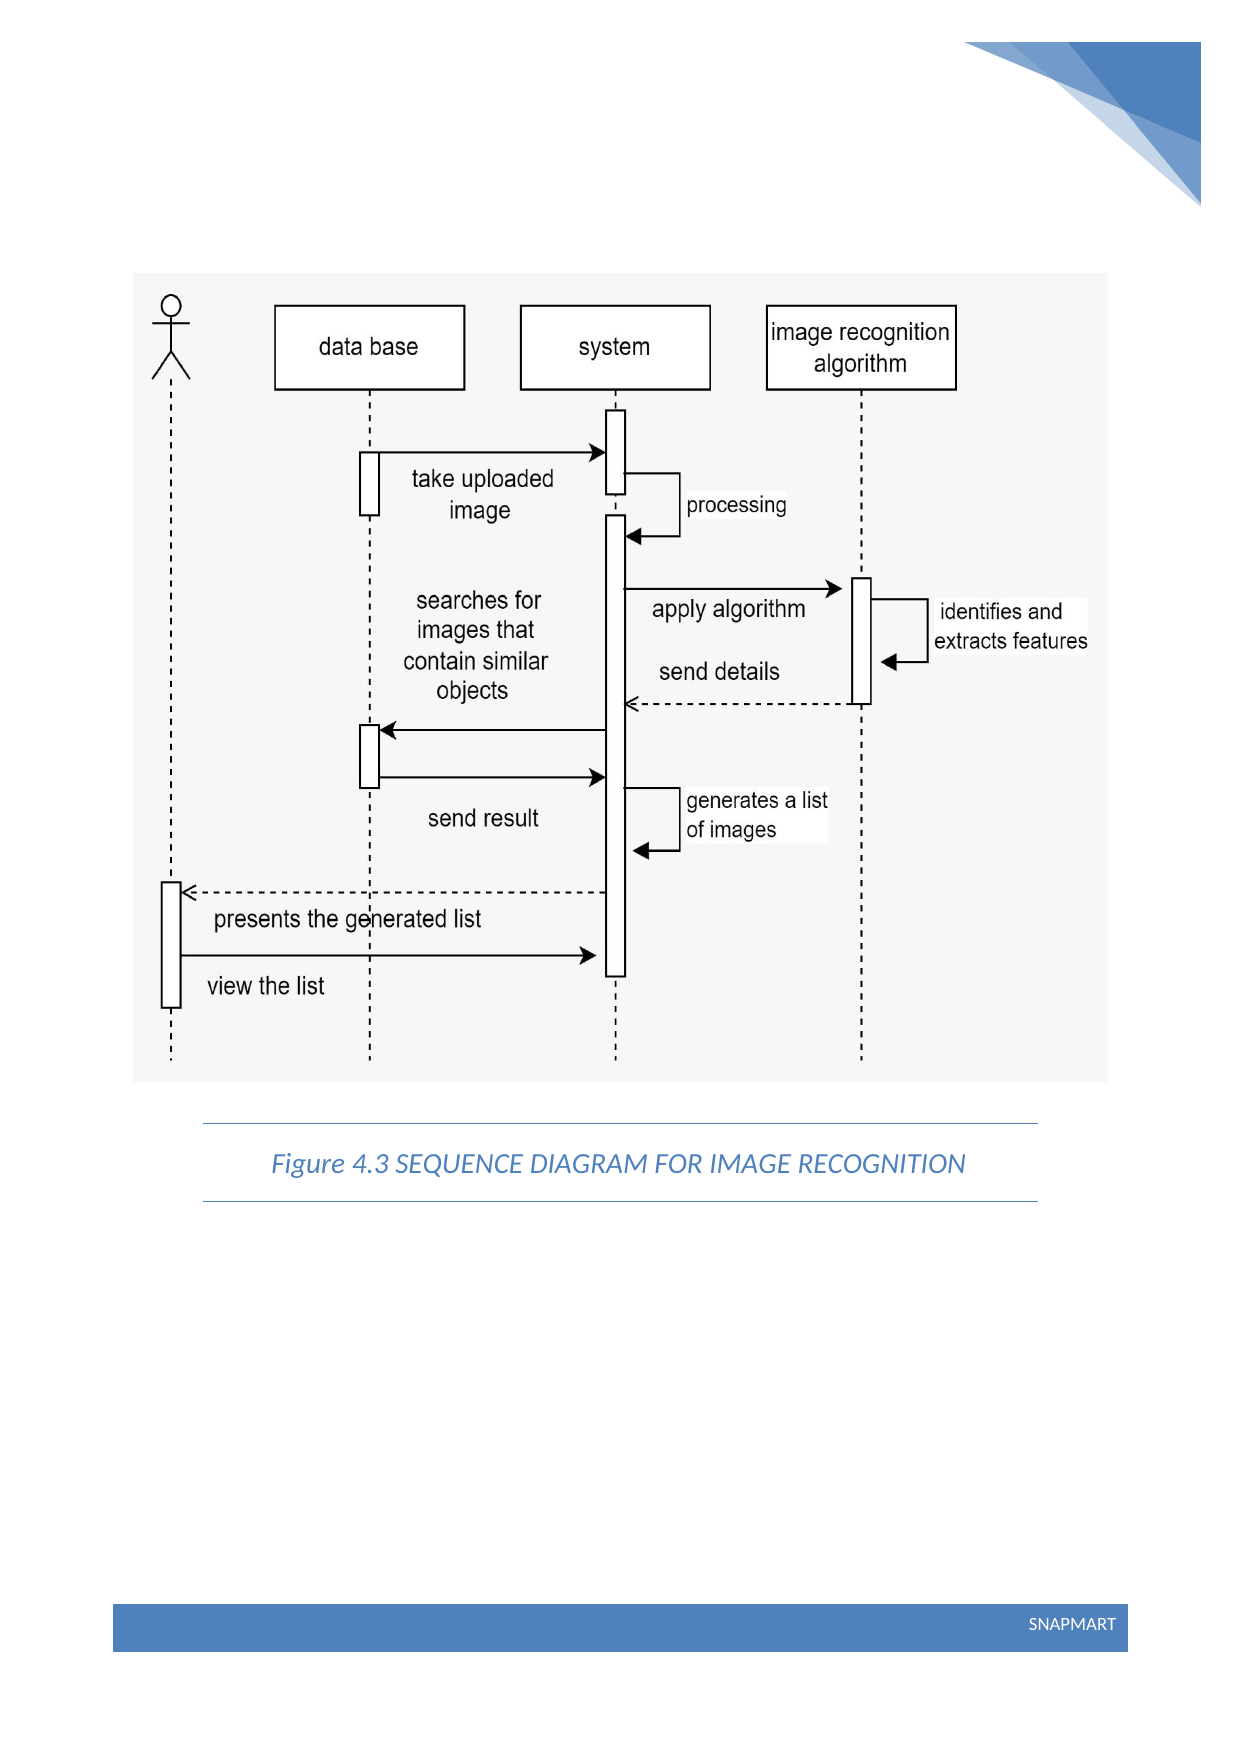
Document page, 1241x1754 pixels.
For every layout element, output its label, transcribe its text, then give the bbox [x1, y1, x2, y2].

picture [132, 273, 1108, 1082]
text Figure 4.3 SEQUENCE DIAGRAM FOR IMAGE RECOGNITION [202, 1124, 1038, 1202]
picture [963, 42, 1201, 206]
